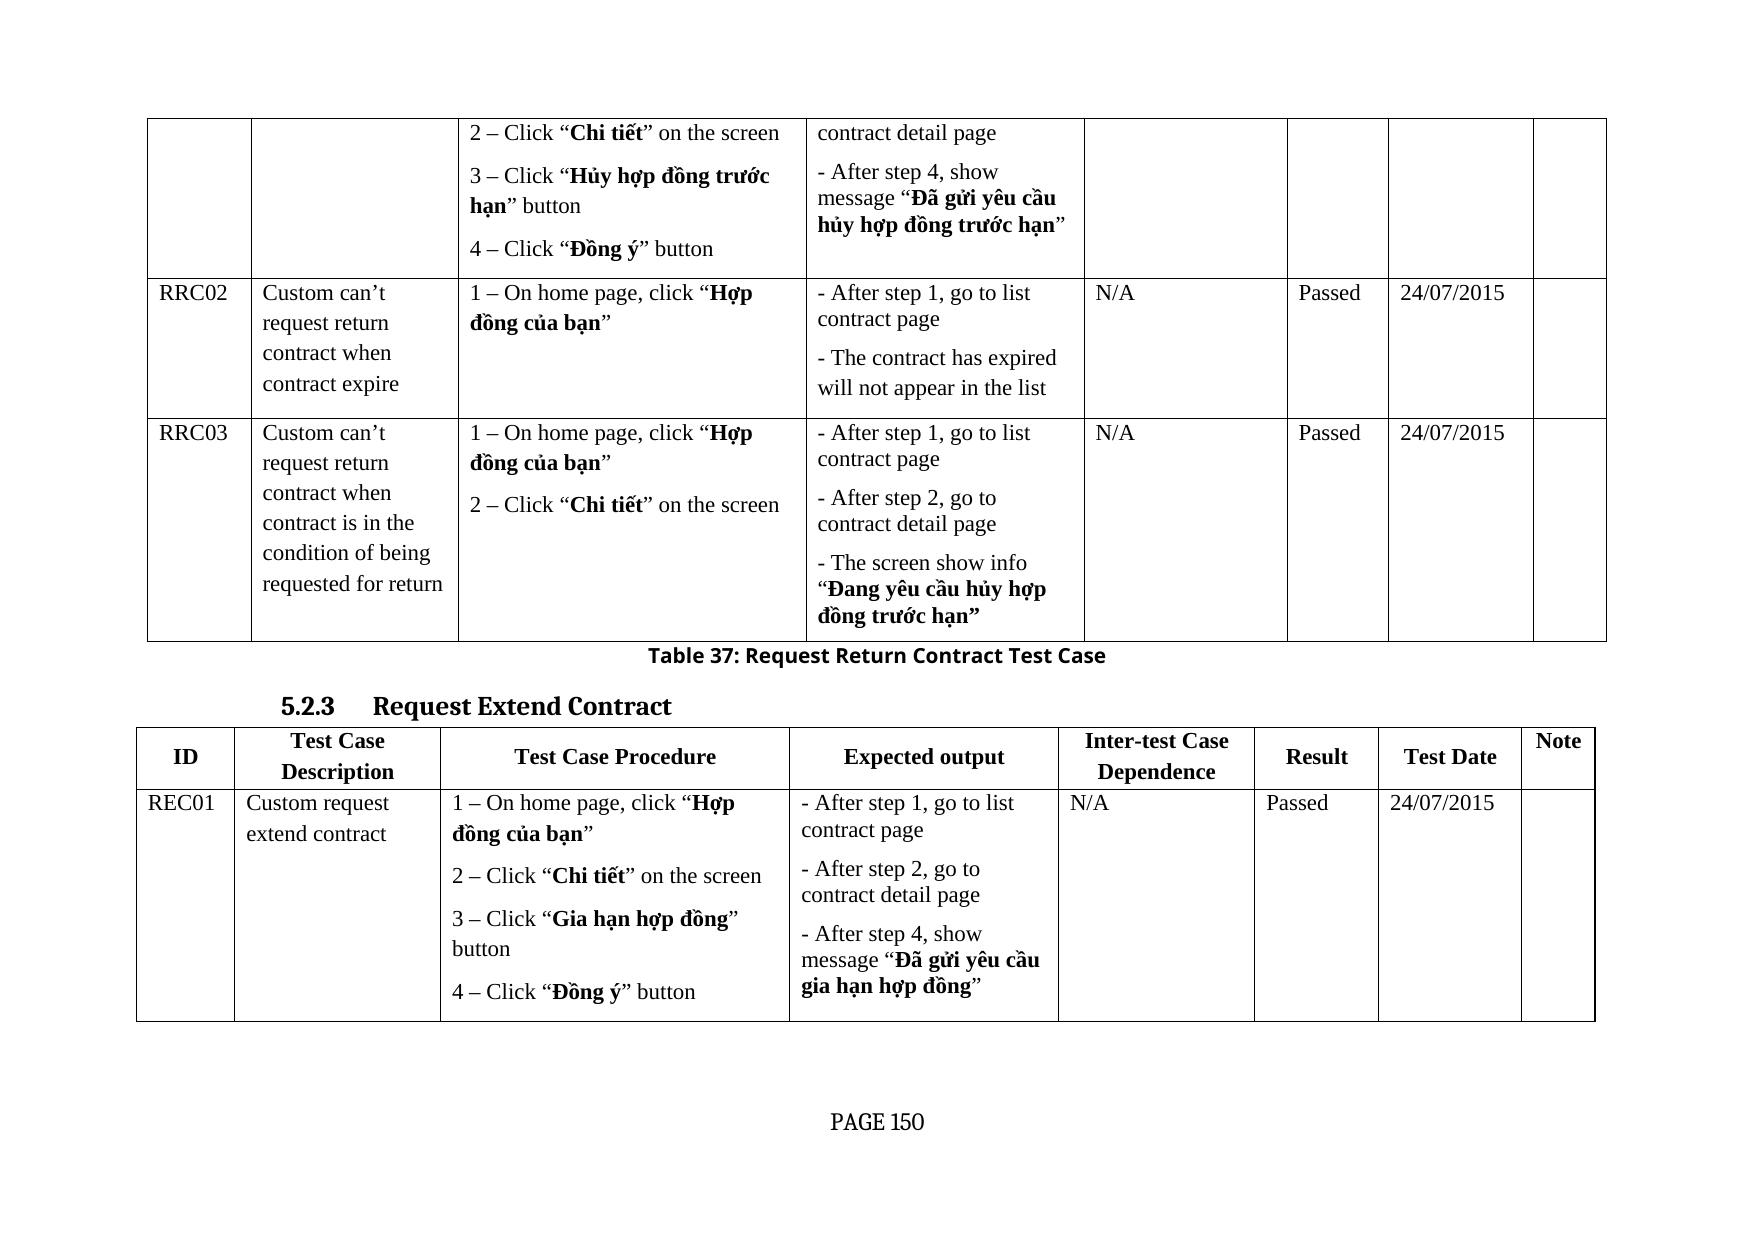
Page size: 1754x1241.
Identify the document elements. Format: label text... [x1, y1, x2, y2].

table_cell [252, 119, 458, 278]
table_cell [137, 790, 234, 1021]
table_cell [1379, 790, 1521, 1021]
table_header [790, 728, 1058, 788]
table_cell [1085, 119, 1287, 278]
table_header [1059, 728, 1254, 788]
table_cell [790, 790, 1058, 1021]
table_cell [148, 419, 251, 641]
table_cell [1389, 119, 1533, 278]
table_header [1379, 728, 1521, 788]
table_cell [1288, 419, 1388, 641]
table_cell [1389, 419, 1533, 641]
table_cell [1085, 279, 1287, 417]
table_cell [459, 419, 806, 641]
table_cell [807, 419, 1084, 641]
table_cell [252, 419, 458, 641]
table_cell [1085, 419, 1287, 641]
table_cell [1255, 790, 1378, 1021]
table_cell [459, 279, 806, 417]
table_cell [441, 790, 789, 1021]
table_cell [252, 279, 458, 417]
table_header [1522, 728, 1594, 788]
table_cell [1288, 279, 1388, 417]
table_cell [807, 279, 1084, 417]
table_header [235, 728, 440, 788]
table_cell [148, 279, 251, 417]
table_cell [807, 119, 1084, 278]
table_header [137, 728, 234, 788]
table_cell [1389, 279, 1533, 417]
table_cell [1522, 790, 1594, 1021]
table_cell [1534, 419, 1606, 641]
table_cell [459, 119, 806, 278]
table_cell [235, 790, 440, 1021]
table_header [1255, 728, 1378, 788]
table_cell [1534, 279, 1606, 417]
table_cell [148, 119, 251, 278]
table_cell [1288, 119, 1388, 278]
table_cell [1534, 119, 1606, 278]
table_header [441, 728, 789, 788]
subtitle Request Extend Contract [281, 691, 1606, 722]
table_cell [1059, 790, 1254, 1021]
